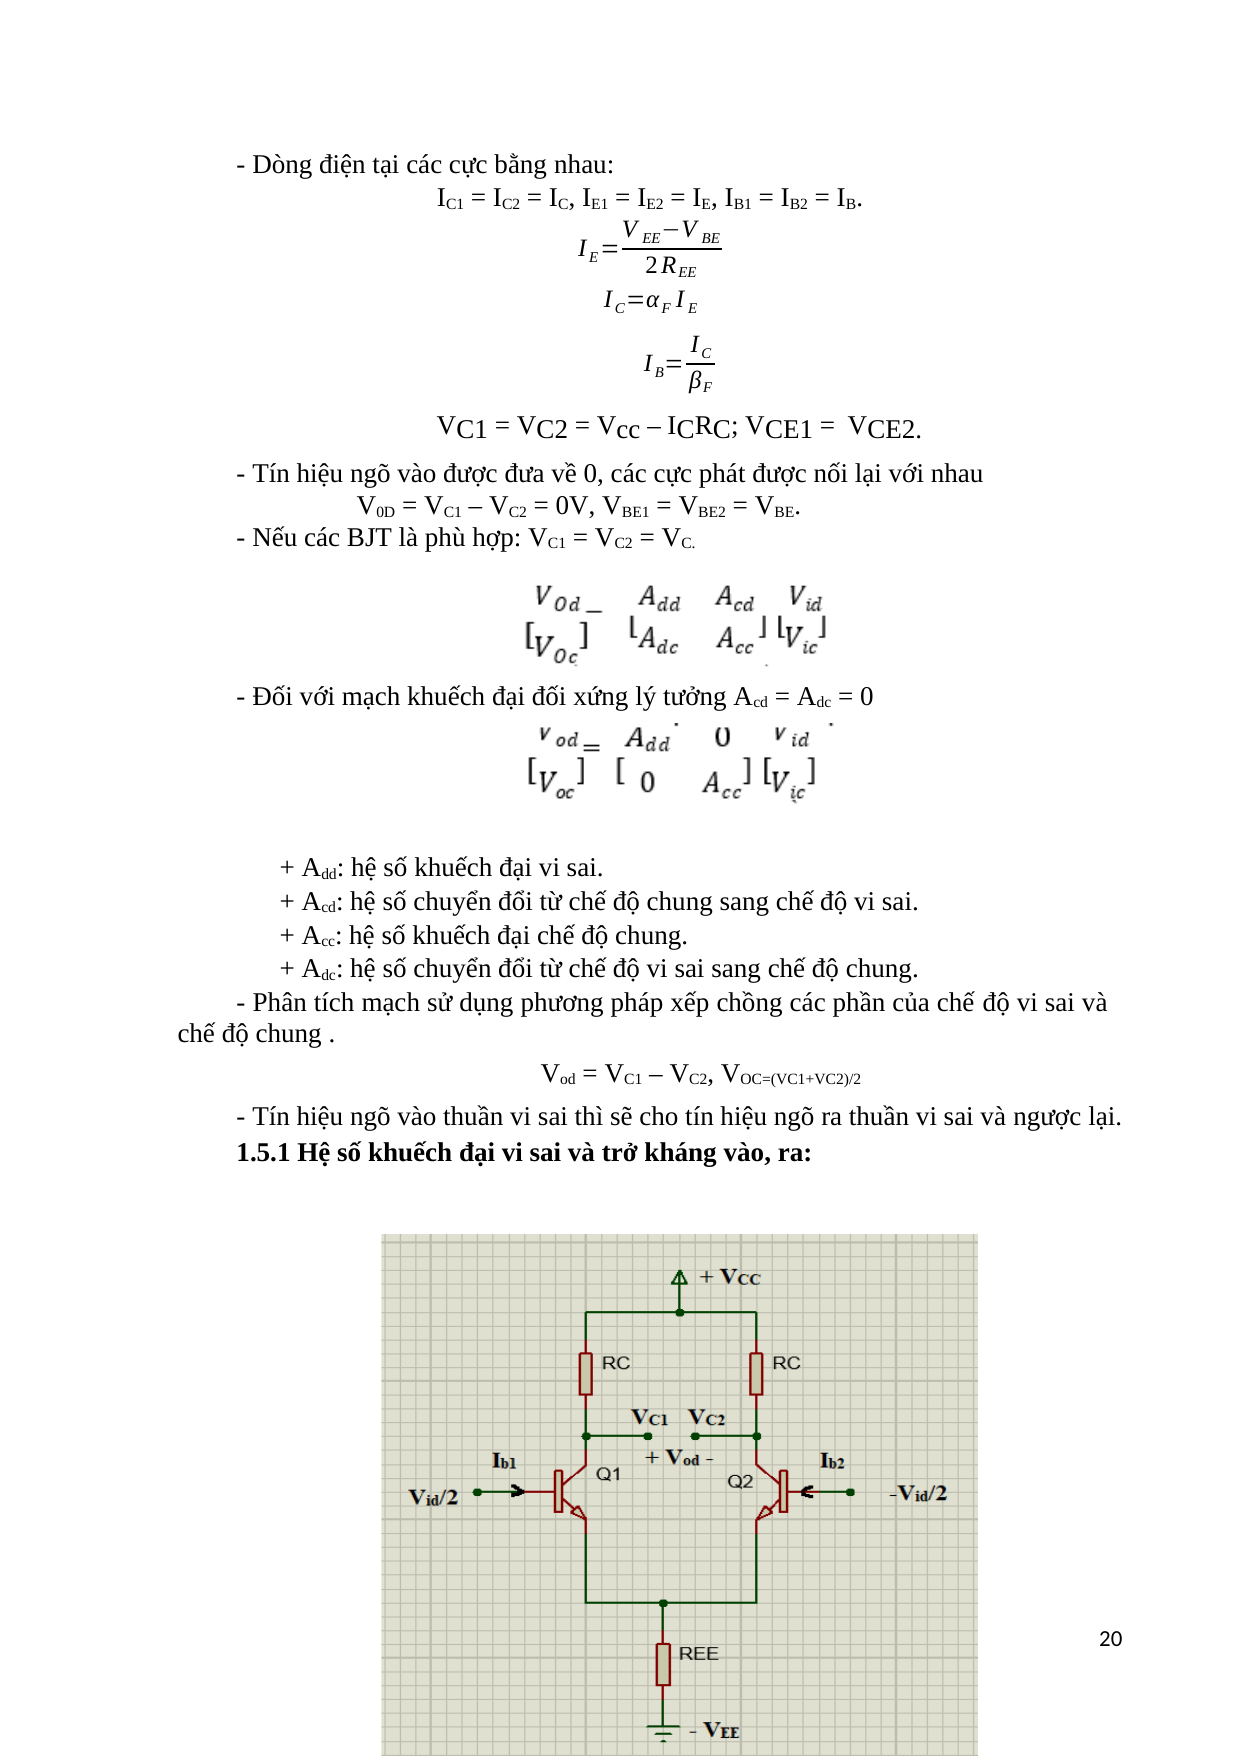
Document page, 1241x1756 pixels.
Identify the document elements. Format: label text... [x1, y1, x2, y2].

text - Phân tích mạch sử dụng phương pháp xếp chồng các phần của chế độ vi sai và chế độ chung . [177, 986, 1107, 1049]
text VC1 = VC2 = Vcc – ICRC; VCE1 = VCE2. [177, 409, 1122, 444]
text + Adc: hệ số chuyển đổi từ chế độ vi sai sang chế độ chung. [279, 953, 1122, 984]
text - Nếu các BJT là phù hợp: VC1 = VC2 = VC. [177, 521, 1122, 552]
picture [381, 1234, 978, 1756]
text - Tín hiệu ngõ vào được đưa về 0, các cực phát được nối lại với nhau [177, 457, 1122, 488]
picture [518, 723, 840, 805]
text + Add: hệ số khuếch đại vi sai. [279, 851, 1122, 882]
text - Tín hiệu ngõ vào thuần vi sai thì sẽ cho tín hiệu ngõ ra thuần vi sai và ngược lại. [177, 1101, 1122, 1132]
text IC1 = IC2 = IC, IE1 = IE2 = IE, IB1 = IB2 = IB. [177, 182, 1122, 213]
picture [512, 564, 846, 668]
text V0D = VC1 – VC2 = 0V, VBE1 = VBE2 = VBE. [252, 489, 846, 521]
text - Đối với mạch khuếch đại đối xứng lý tưởng Acd = Adc = 0 [177, 680, 1122, 711]
text + Acd: hệ số chuyển đổi từ chế độ chung sang chế độ vi sai. [279, 885, 1122, 916]
subtitle 1.5.1 Hệ số khuếch đại vi sai và trở kháng vào, ra: [177, 1136, 1122, 1167]
text Vod = VC1 – VC2, VOC=(VC1+VC2)/2 [279, 1057, 1122, 1088]
text + Acc: hệ số khuếch đại chế độ chung. [279, 919, 1122, 950]
text - Dòng điện tại các cực bằng nhau: [177, 148, 1122, 179]
